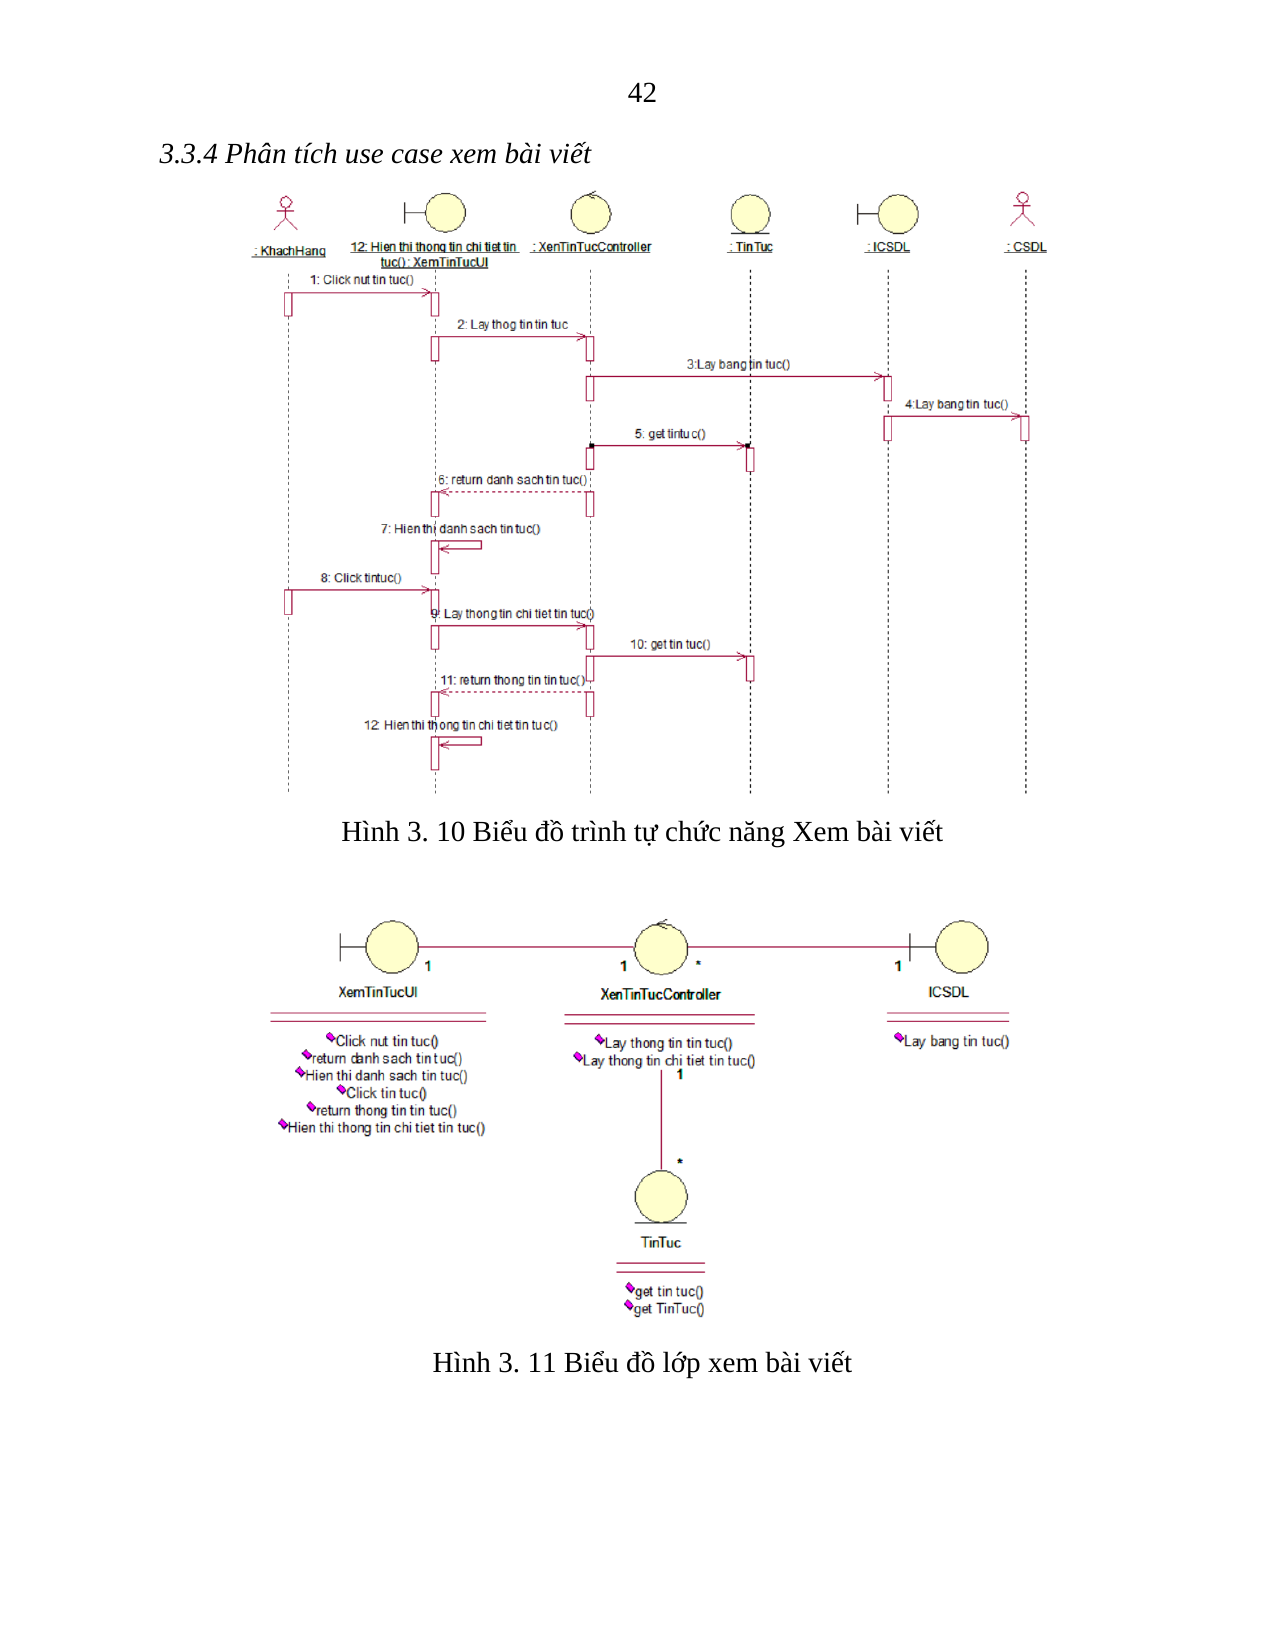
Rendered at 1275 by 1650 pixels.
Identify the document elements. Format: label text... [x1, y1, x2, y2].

picture [237, 885, 1048, 1332]
text Hình 3. 11 Biểu đồ lớp xem bài viết [159, 1346, 1125, 1379]
text Hình 3. 10 Biểu đồ trình tự chức năng Xem bài viết [159, 814, 1125, 847]
subtitle 3.3.4 Phân tích use case xem bài viết [159, 137, 1125, 170]
picture [240, 186, 1060, 797]
